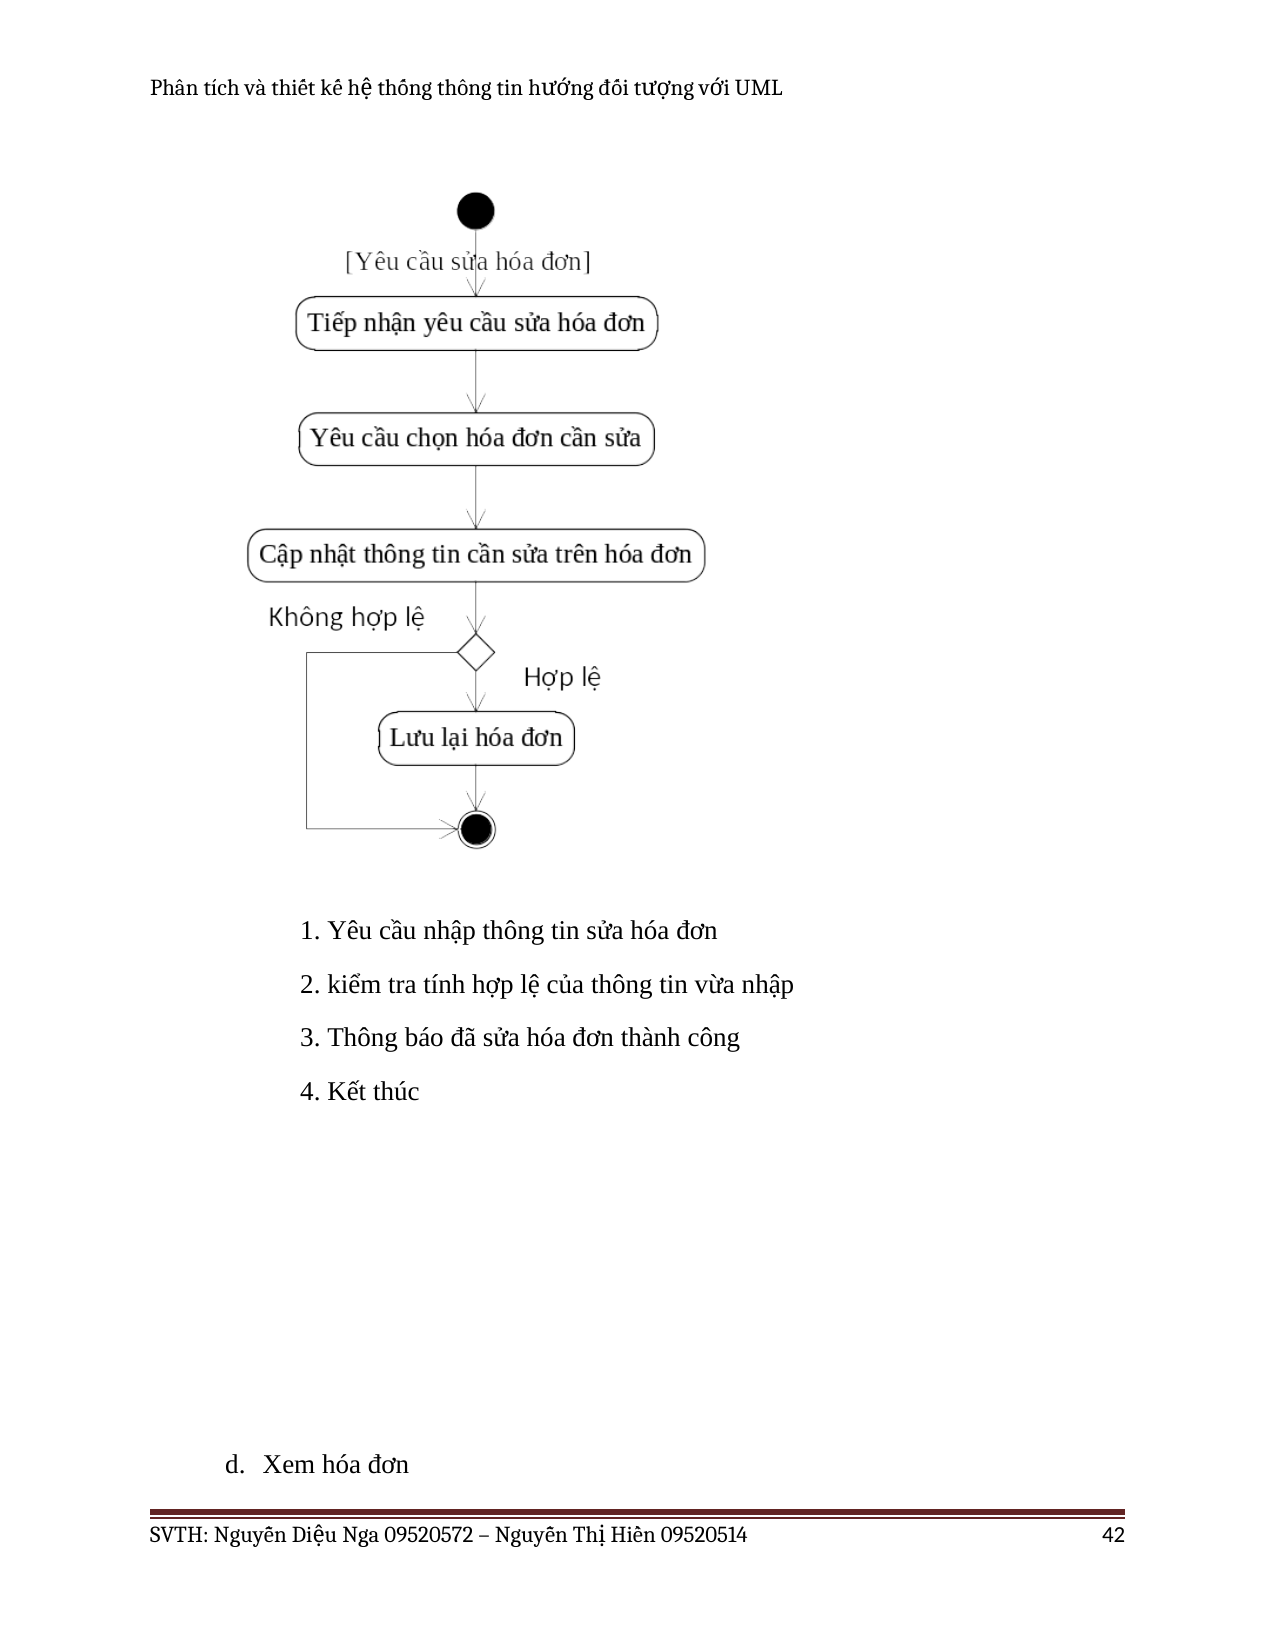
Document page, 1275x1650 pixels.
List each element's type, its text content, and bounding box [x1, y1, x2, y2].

text 1. Yêu cầu nhập thông tin sửa hóa đơn [150, 914, 1125, 945]
text 3. Thông báo đã sửa hóa đơn thành công [225, 1021, 1125, 1052]
text 4. Kết thúc [225, 1074, 1125, 1106]
text 2. kiểm tra tính hợp lệ của thông tin vừa nhập [225, 968, 1125, 999]
list Xem hóa đơn [225, 1449, 1125, 1480]
